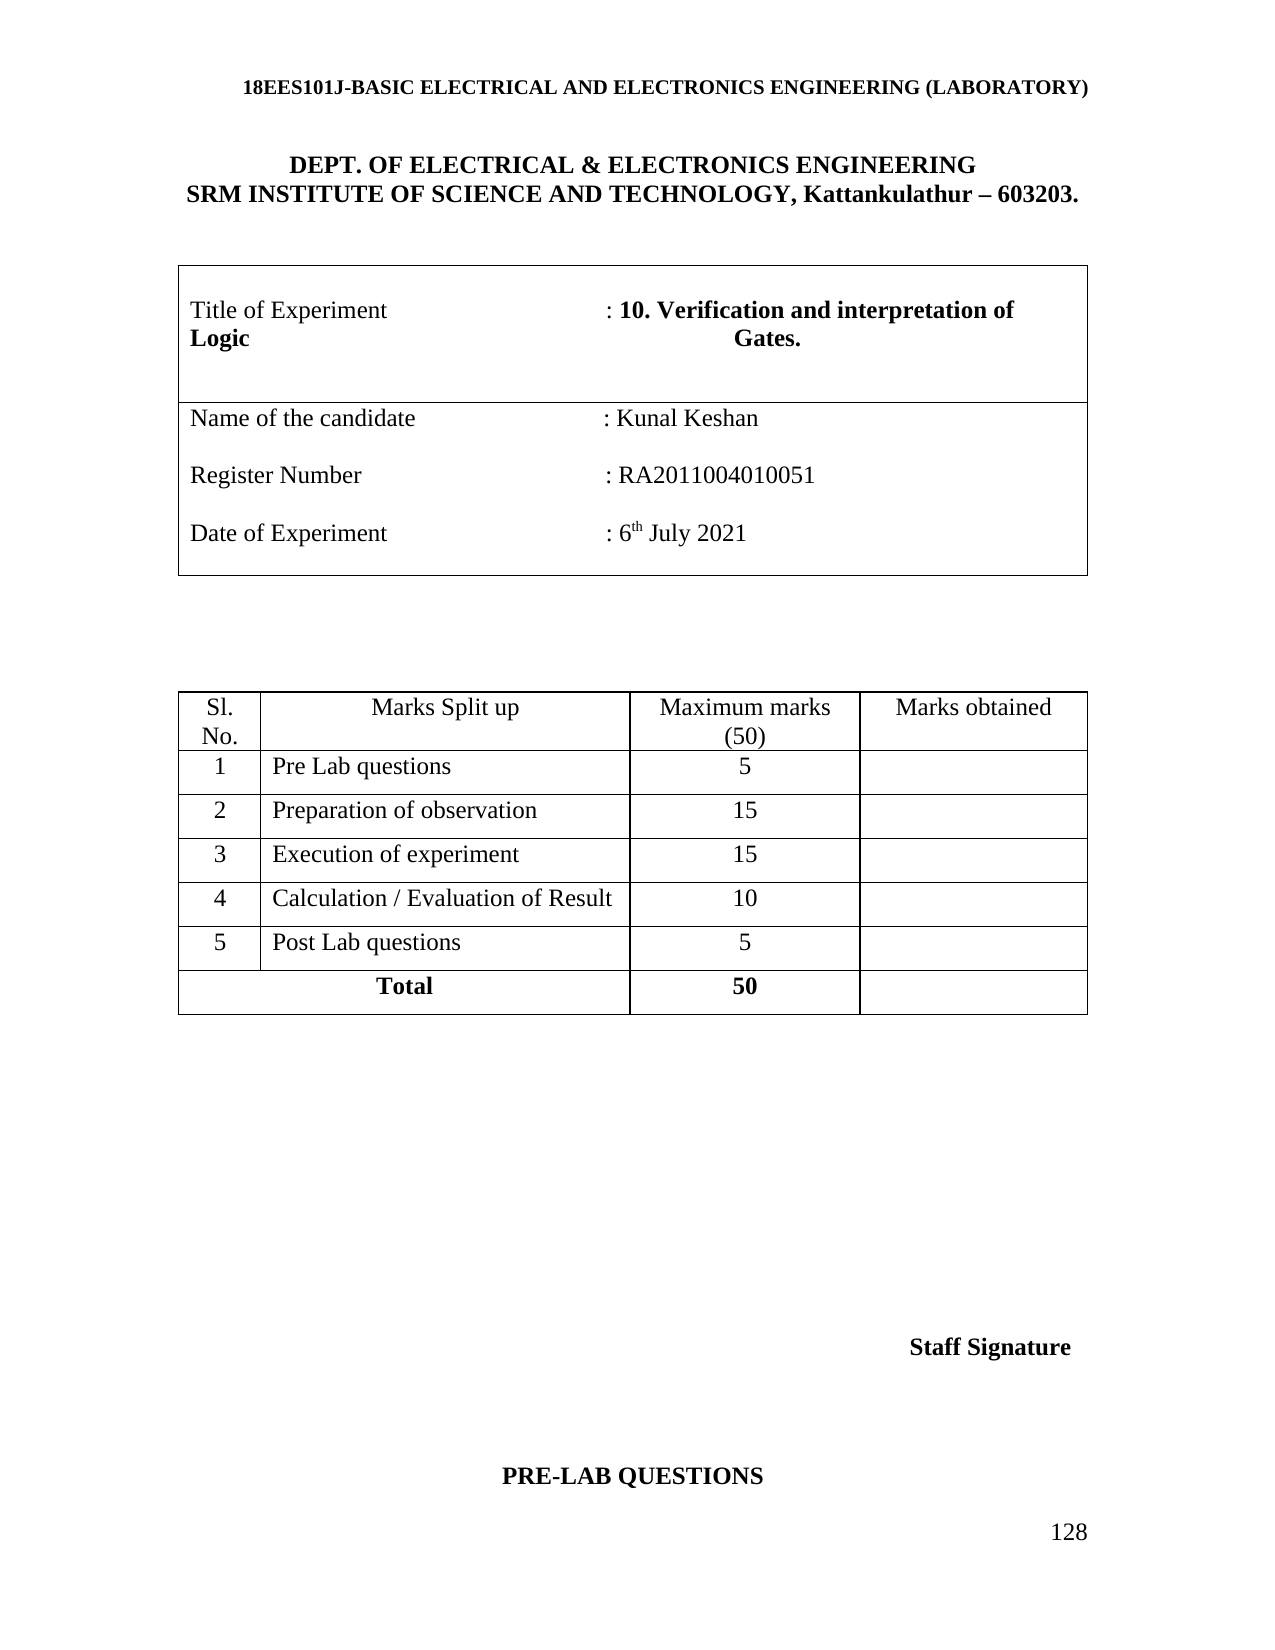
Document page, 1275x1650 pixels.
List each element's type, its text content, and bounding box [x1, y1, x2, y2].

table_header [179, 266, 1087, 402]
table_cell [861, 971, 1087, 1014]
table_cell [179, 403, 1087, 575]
text SRM INSTITUTE OF SCIENCE AND TECHNOLOGY, Kattankulathur – 603203. [178, 179, 1087, 207]
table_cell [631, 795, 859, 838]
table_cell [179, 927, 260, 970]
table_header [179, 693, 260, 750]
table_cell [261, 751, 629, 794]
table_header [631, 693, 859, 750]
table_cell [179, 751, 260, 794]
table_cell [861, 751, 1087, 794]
text Staff Signature [178, 1332, 1087, 1360]
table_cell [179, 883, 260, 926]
text DEPT. OF ELECTRICAL & ELECTRONICS ENGINEERING [178, 150, 1087, 179]
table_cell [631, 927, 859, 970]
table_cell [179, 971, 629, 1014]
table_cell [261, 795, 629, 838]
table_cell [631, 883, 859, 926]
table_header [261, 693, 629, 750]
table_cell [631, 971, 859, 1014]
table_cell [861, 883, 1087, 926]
text PRE-LAB QUESTIONS [178, 1461, 1087, 1490]
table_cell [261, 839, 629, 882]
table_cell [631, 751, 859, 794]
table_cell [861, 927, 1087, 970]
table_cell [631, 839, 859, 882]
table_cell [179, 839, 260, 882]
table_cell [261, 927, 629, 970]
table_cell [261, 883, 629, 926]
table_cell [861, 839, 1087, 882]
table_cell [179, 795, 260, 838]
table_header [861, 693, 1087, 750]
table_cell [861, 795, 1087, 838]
